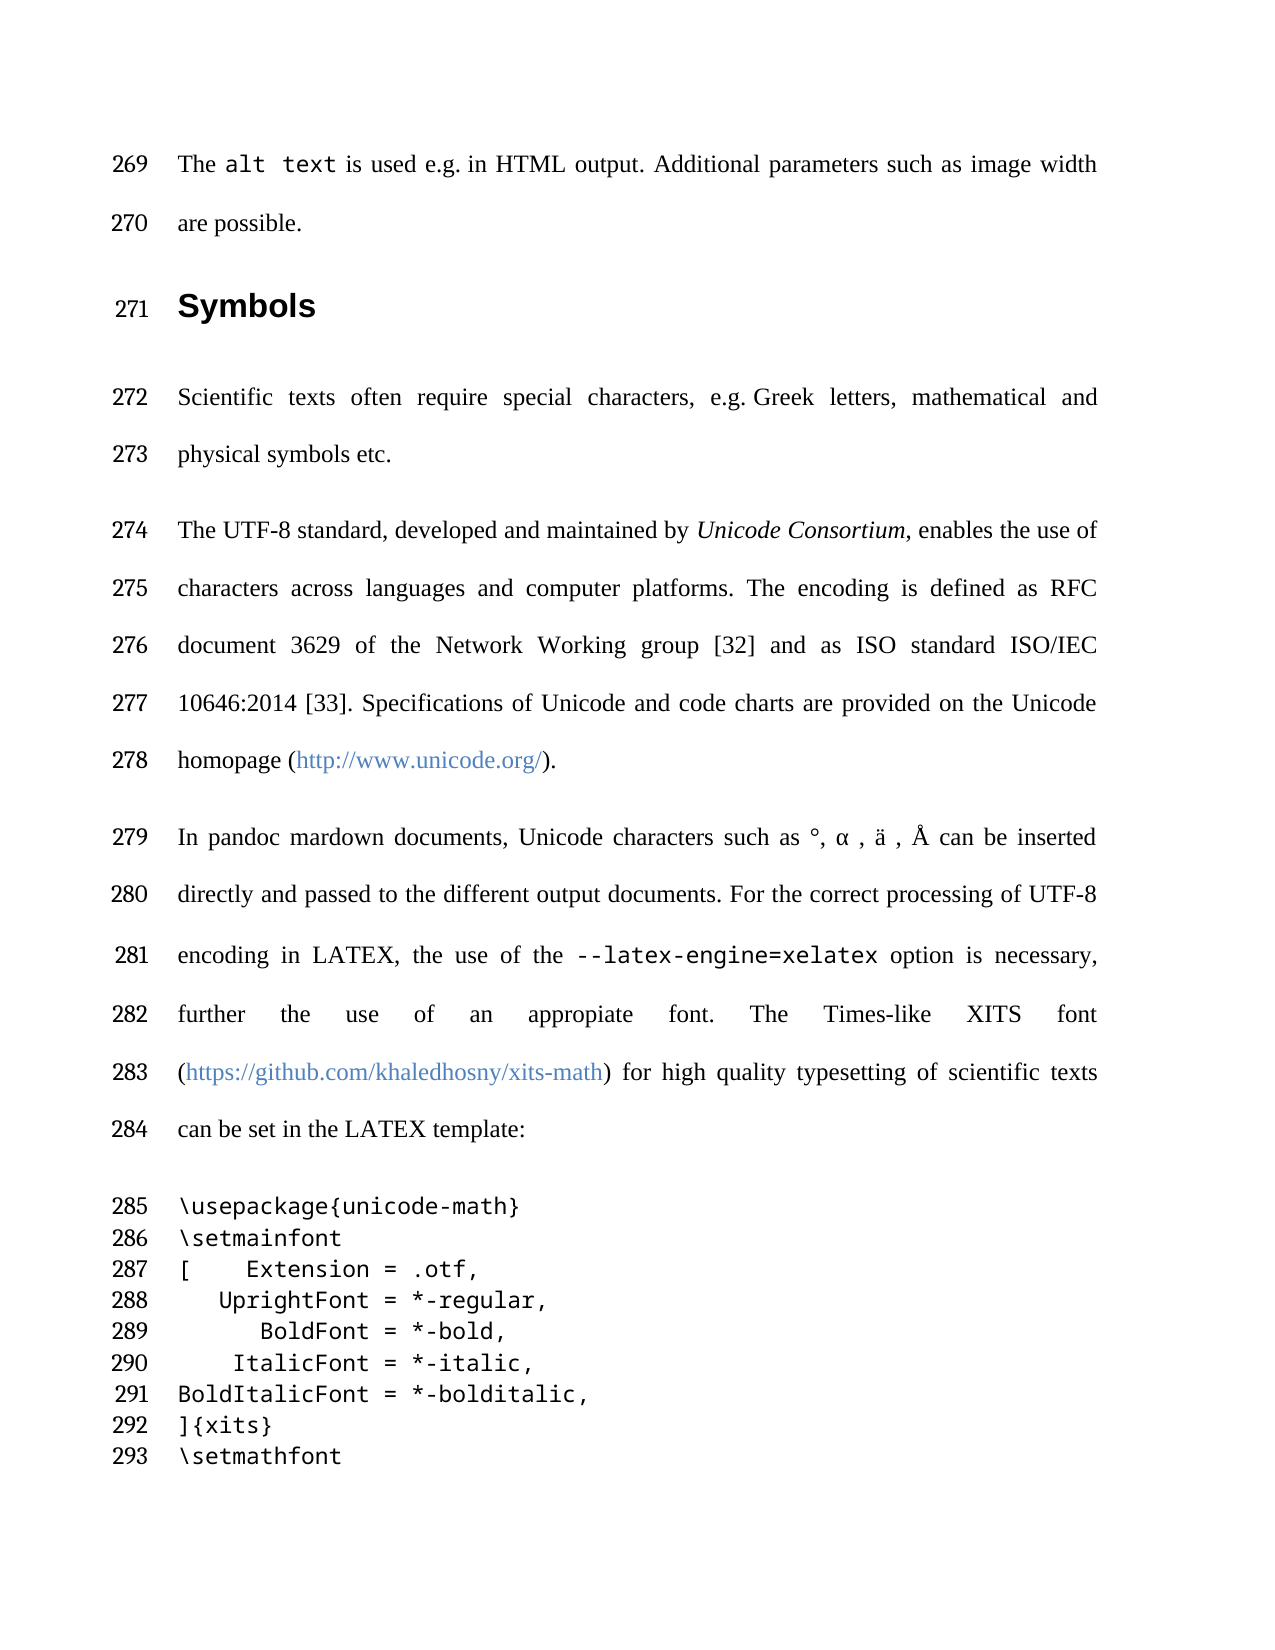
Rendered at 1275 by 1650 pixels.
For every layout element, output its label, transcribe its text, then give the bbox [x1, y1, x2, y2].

text The alt text is used e.g. in HTML output. Additional parameters such as image width are possible. [177, 148, 1098, 236]
text In pandoc mardown documents, Unicode characters such as °, α , ä , Å can be inserted directly and passed to the different output documents. For the correct processing of UTF-8 encoding in LATEX, the use of the --latex-engine=xelatex option is necessary, further the use of an appropiate font. The Times-like XITS font (https://github.com/khaledhosny/xits-math) for high quality typesetting of scientific texts can be set in the LATEX template: [177, 822, 1098, 1143]
text The UTF-8 standard, developed and maintained by Unicode Consortium, enables the use of characters across languages and computer platforms. The encoding is defined as RFC document 3629 of the Network Working group [32] and as ISO standard ISO/IEC 10646:2014 [33]. Specifications of Unicode and code charts are provided on the Unicode homopage (http://www.unicode.org/). [177, 515, 1098, 774]
text Scientific texts often require special characters, e.g. Greek letters, mathematical and physical symbols etc. [177, 382, 1098, 468]
subtitle Symbols [177, 286, 1098, 324]
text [177, 1190, 1098, 1472]
